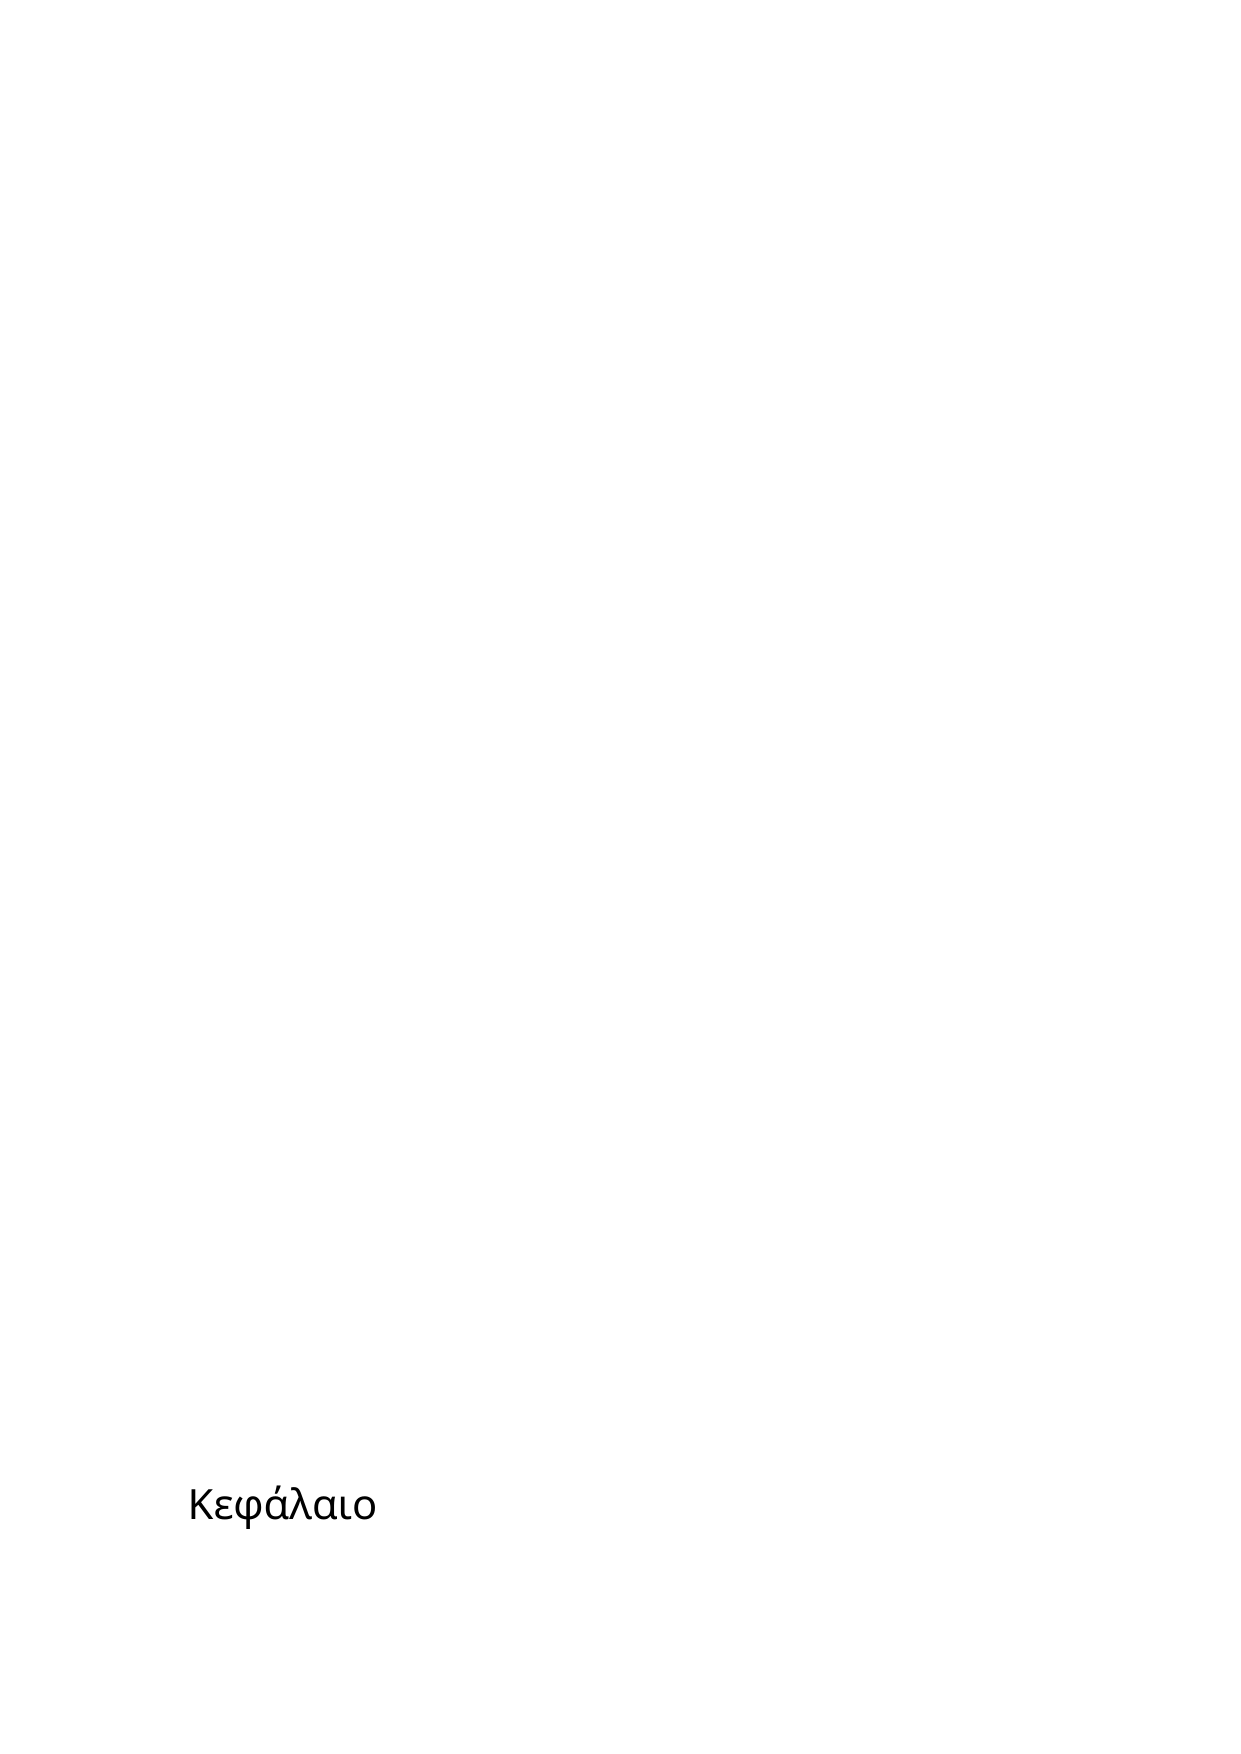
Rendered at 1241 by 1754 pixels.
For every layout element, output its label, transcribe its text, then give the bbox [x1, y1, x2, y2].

text Κεφάλαιο [187, 1474, 1053, 1531]
